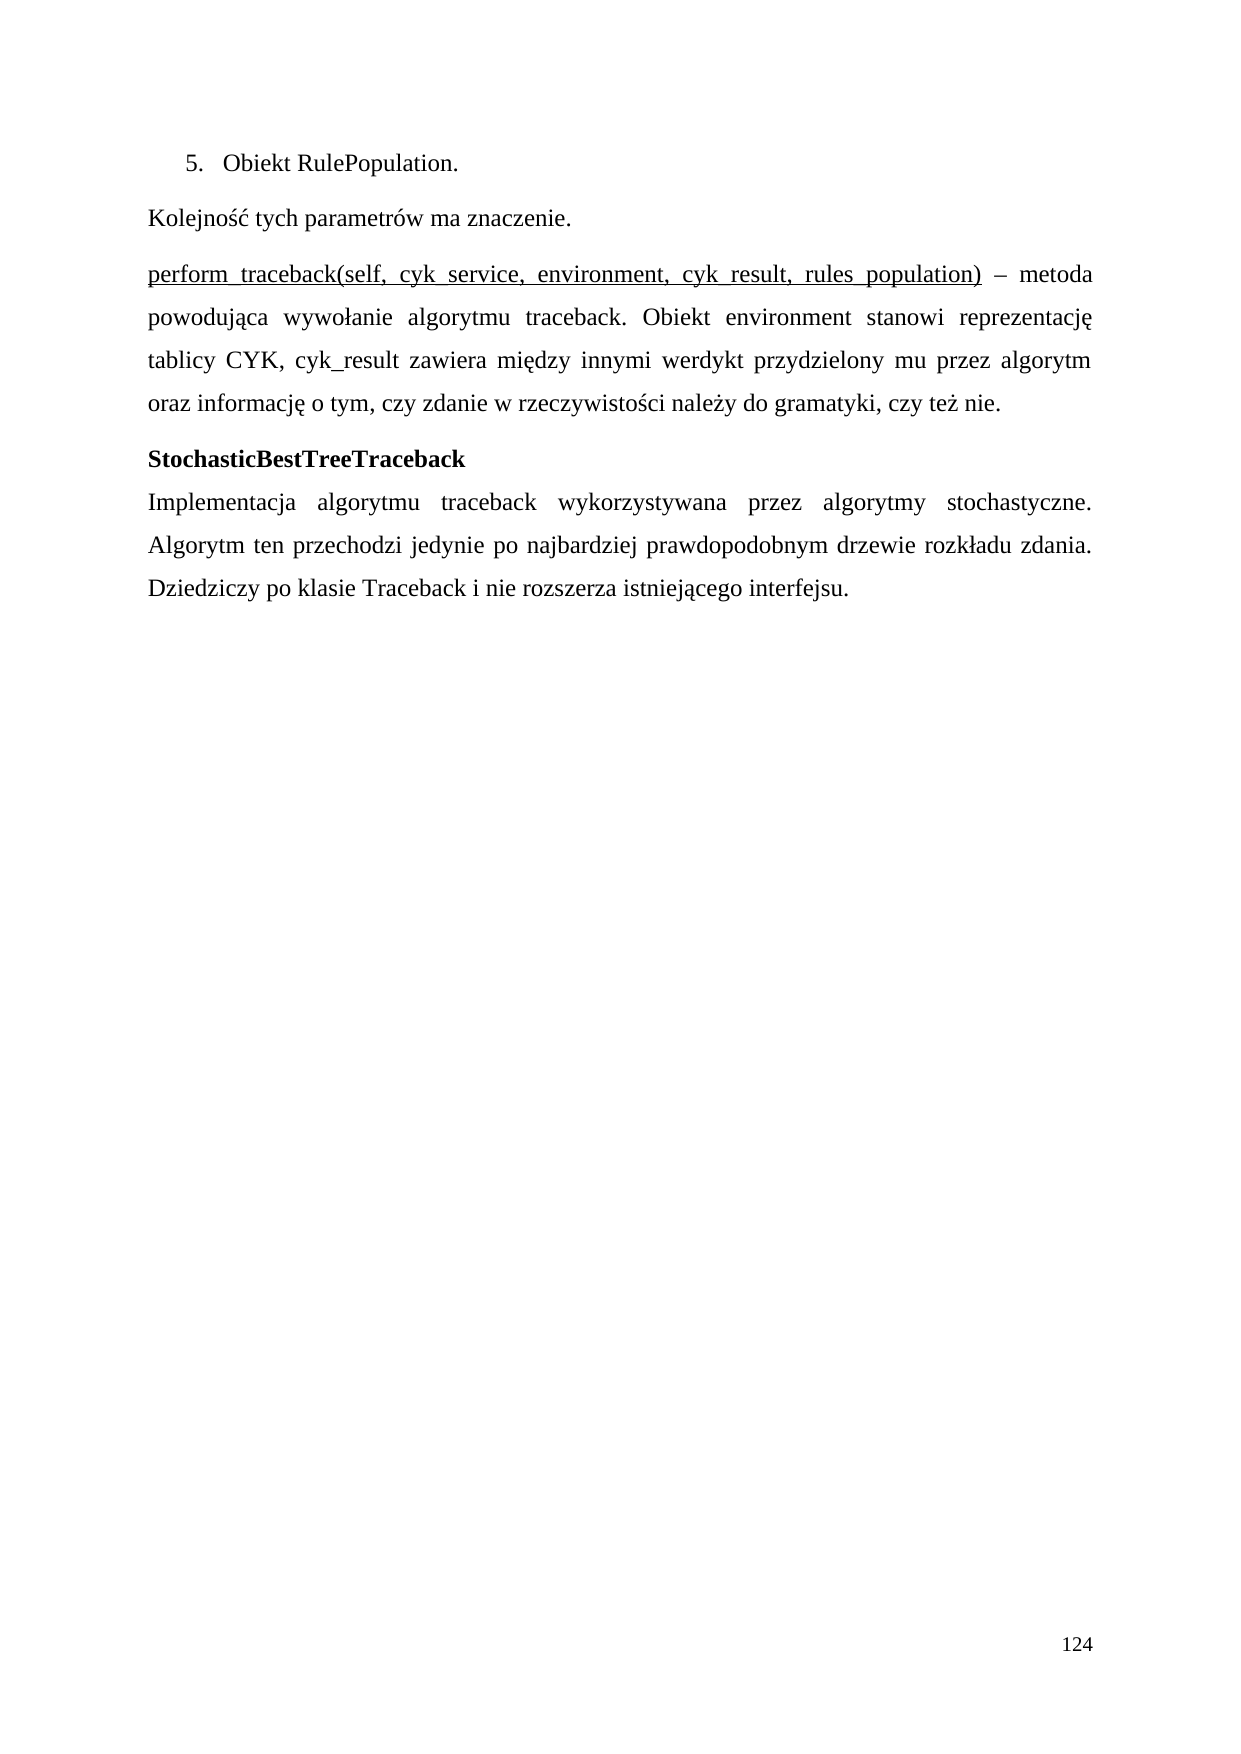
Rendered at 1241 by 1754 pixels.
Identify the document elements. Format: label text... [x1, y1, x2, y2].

text perform_traceback(self, cyk_service, environment, cyk_result, rules_population) – metoda powodująca wywołanie algorytmu traceback. Obiekt environment stanowi reprezentację tablicy CYK, cyk_result zawiera między innymi werdykt przydzielony mu przez algorytm oraz informację o tym, czy zdanie w rzeczywistości należy do gramatyki, czy też nie. [148, 259, 1093, 417]
list Obiekt RulePopulation. [185, 148, 1093, 176]
text StochasticBestTreeTraceback [148, 444, 1093, 473]
text Kolejność tych parametrów ma znaczenie. [148, 203, 1093, 232]
text Implementacja algorytmu traceback wykorzystywana przez algorytmy stochastyczne. Algorytm ten przechodzi jedynie po najbardziej prawdopodobnym drzewie rozkładu zdania. Dziedziczy po klasie Traceback i nie rozszerza istniejącego interfejsu. [148, 487, 1093, 602]
